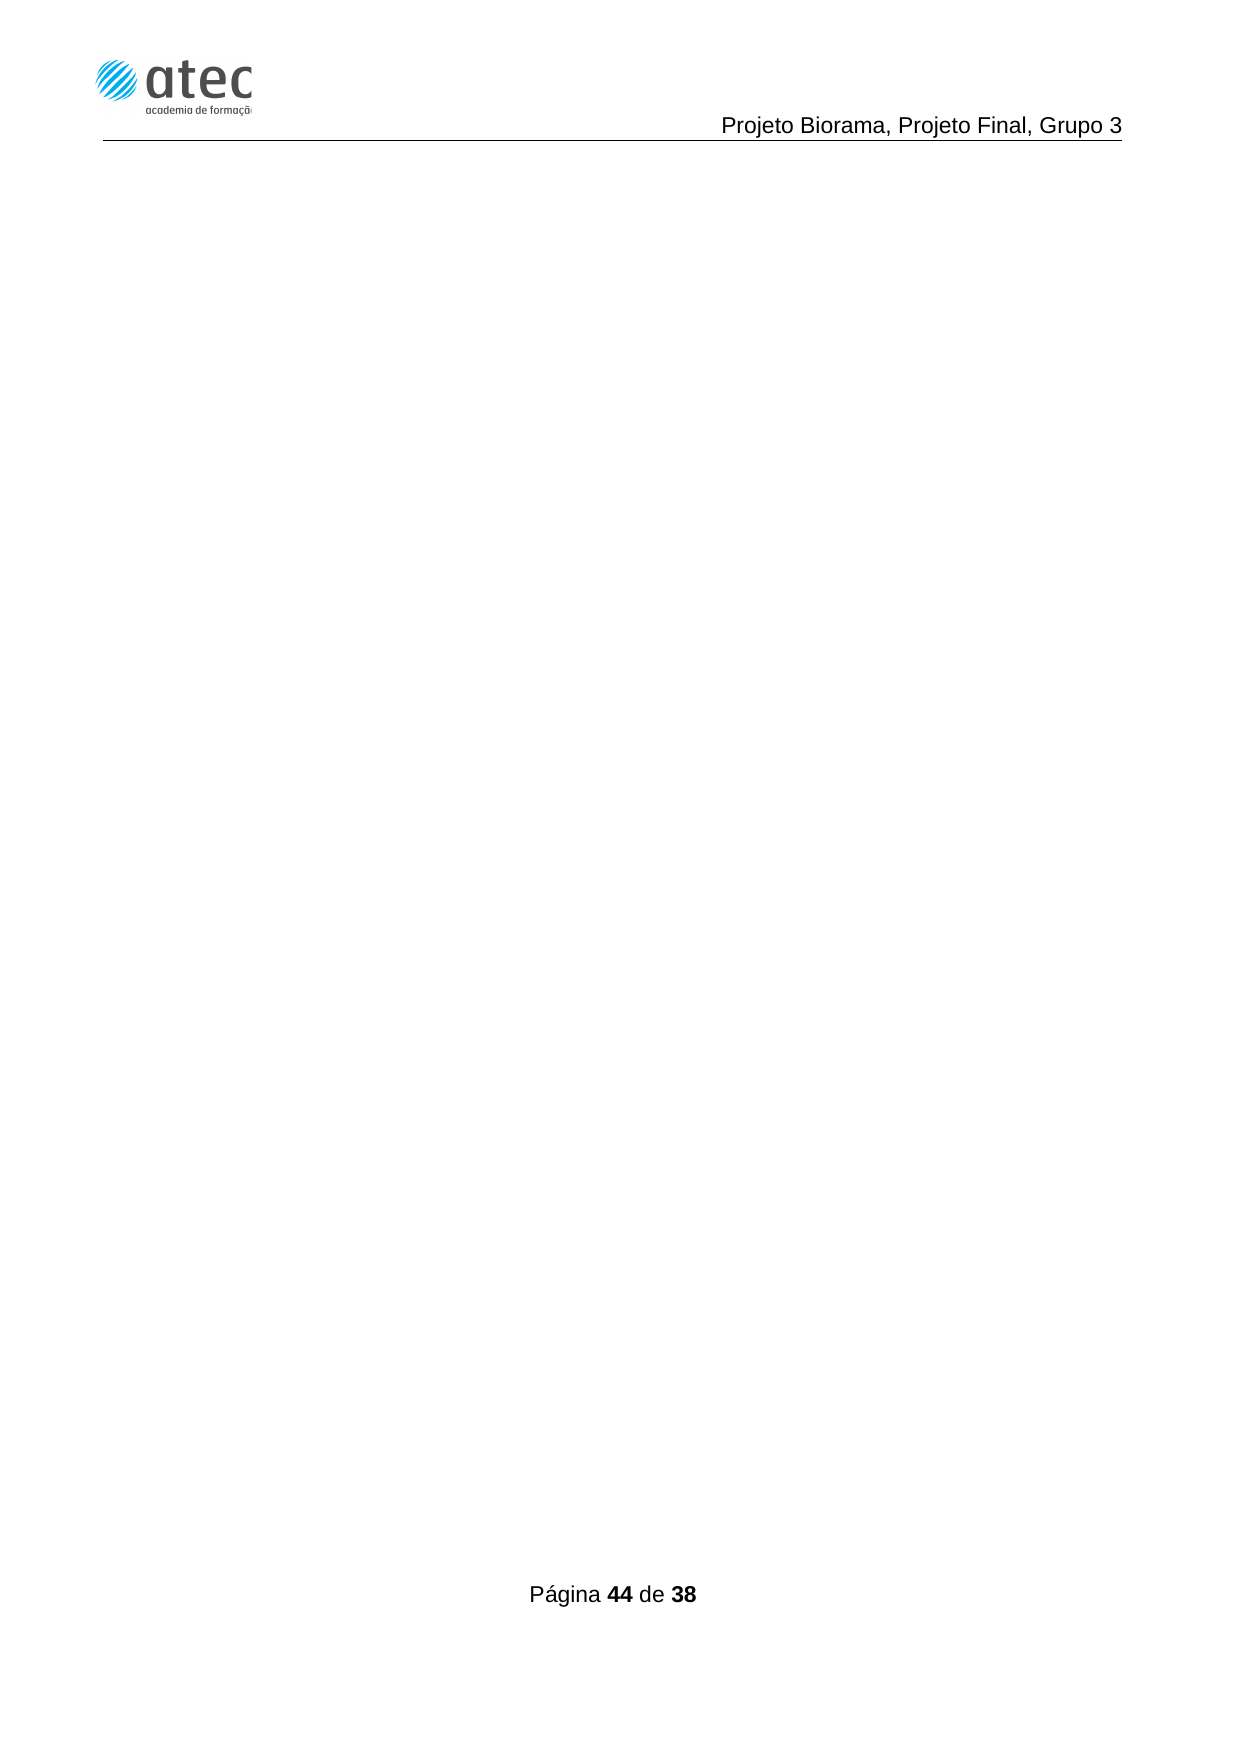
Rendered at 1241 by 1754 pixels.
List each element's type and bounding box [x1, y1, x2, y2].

picture [95, 60, 252, 116]
picture [103, 66, 112, 75]
